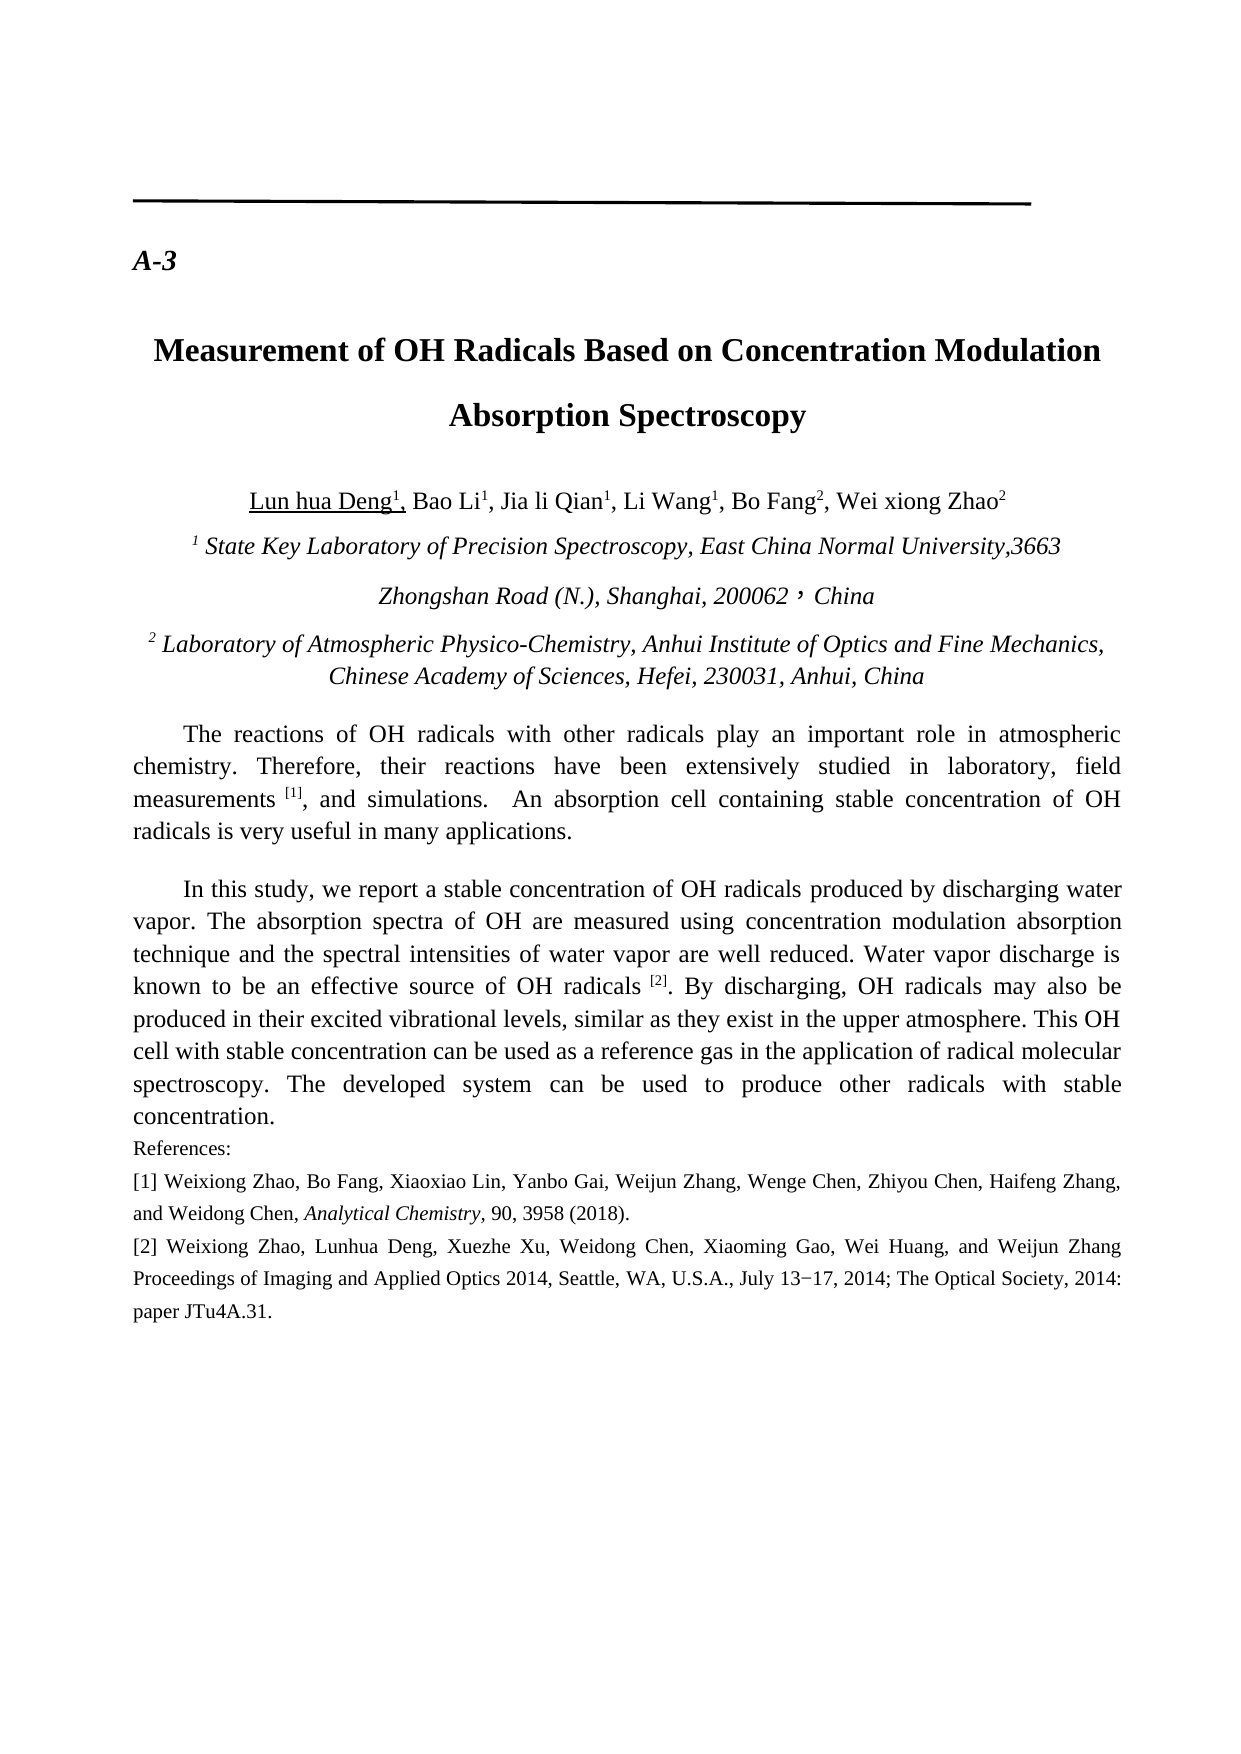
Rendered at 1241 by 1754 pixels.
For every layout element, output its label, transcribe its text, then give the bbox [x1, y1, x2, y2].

text Lun hua Deng1, Bao Li1, Jia li Qian1, Li Wang1, Bo Fang2, Wei xiong Zhao2 [133, 484, 1122, 517]
text In this study, we report a stable concentration of OH radicals produced by discharging water vapor. The absorption spectra of OH are measured using concentration modulation absorption technique and the spectral intensities of water vapor are well reduced. Water vapor discharge is known to be an effective source of OH radicals [2]. By discharging, OH radicals may also be produced in their excited vibrational levels, similar as they exist in the upper atmosphere. This OH cell with stable concentration can be used as a reference gas in the application of radical molecular spectroscopy. The developed system can be used to produce other radicals with stable concentration. [133, 872, 1122, 1132]
text References: [133, 1132, 1122, 1164]
text [2] Weixiong Zhao, Lunhua Deng, Xuezhe Xu, Weidong Chen, Xiaoming Gao, Wei Huang, and Weijun Zhang Proceedings of Imaging and Applied Optics 2014, Seattle, WA, U.S.A., July 13−17, 2014; The Optical Society, 2014: paper JTu4A.31. [133, 1229, 1122, 1327]
text 2 Laboratory of Atmospheric Physico-Chemistry, Anhui Institute of Optics and Fine Mechanics, Chinese Academy of Sciences, Hefei, 230031, Anhui, China [133, 627, 1122, 692]
text [1] Weixiong Zhao, Bo Fang, Xiaoxiao Lin, Yanbo Gai, Weijun Zhang, Wenge Chen, Zhiyou Chen, Haifeng Zhang, and Weidong Chen, Analytical Chemistry, 90, 3958 (2018). [133, 1164, 1122, 1229]
text Measurement of OH Radicals Based on Concentration Modulation Absorption Spectroscopy [133, 317, 1122, 447]
text 1 State Key Laboratory of Precision Spectroscopy, East China Normal University,3663 Zhongshan Road (N.), Shanghai, 200062，China [133, 529, 1122, 627]
text The reactions of OH radicals with other radicals play an important role in atmospheric chemistry. Therefore, their reactions have been extensively studied in laboratory, field measurements [1], and simulations. An absorption cell containing stable concentration of OH radicals is very useful in many applications. [133, 717, 1122, 847]
text A-3 [133, 162, 1122, 292]
